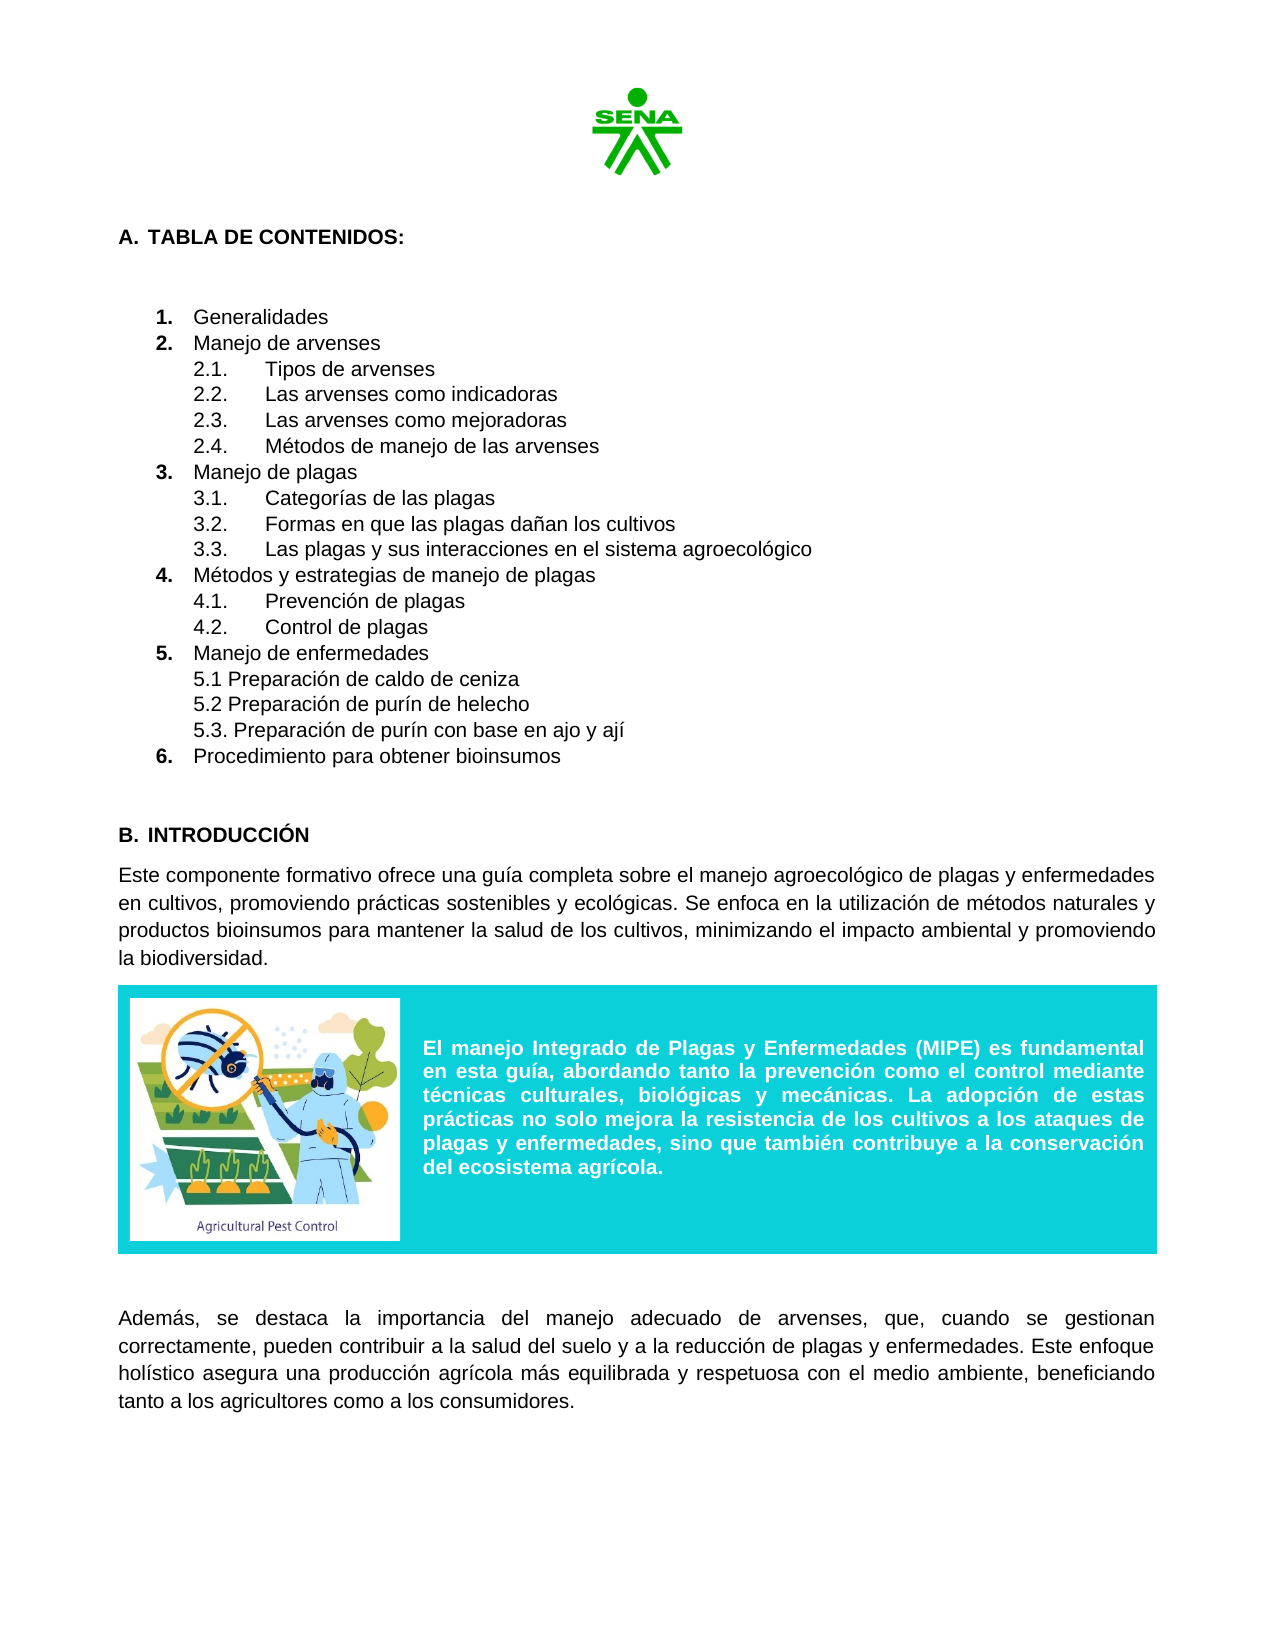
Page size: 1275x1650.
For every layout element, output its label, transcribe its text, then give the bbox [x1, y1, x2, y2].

list Las arvenses como indicadoras [193, 382, 1157, 406]
picture [592, 87, 683, 176]
list INTRODUCCIÓN [118, 823, 1157, 847]
table_header El manejo Integrado de Plagas y Enfermedades (MIPE) es fundamental en esta guía, abordando tanto la prevención como el control mediante técnicas culturales, biológicas y mecánicas. La adopción de estas prácticas no solo mejora la resistencia de los cultivos a los ataques de plagas y enfermedades, sino que también contribuye a la conservación del ecosistema agrícola. [412, 986, 1156, 1253]
picture [129, 998, 401, 1241]
list Control de plagas [193, 615, 1157, 639]
list Manejo de plagas [156, 460, 1157, 484]
list 5.1 Preparación de caldo de ceniza [193, 666, 1157, 690]
list Tipos de arvenses [193, 356, 1157, 380]
list 5.2 Preparación de purín de helecho [193, 692, 1157, 716]
list Manejo de arvenses [156, 331, 1157, 354]
list TABLA DE CONTENIDOS: [118, 225, 1157, 249]
list Las arvenses como mejoradoras [193, 408, 1157, 432]
table_header [119, 986, 411, 1253]
text Además, se destaca la importancia del manejo adecuado de arvenses, que, cuando se gestionan correctamente, pueden contribuir a la salud del suelo y a la reducción de plagas y enfermedades. Este enfoque holístico asegura una producción agrícola más equilibrada y respetuosa con el medio ambiente, beneficiando tanto a los agricultores como a los consumidores. [118, 1306, 1157, 1413]
list Categorías de las plagas [193, 486, 1157, 509]
list Métodos y estrategias de manejo de plagas [156, 563, 1157, 587]
list 5.3. Preparación de purín con base en ajo y ají [193, 718, 1157, 742]
list Formas en que las plagas dañan los cultivos [193, 511, 1157, 535]
list Generalidades [156, 305, 1157, 329]
list Prevención de plagas [193, 589, 1157, 613]
text Este componente formativo ofrece una guía completa sobre el manejo agroecológico de plagas y enfermedades en cultivos, promoviendo prácticas sostenibles y ecológicas. Se enfoca en la utilización de métodos naturales y productos bioinsumos para mantener la salud de los cultivos, minimizando el impacto ambiental y promoviendo la biodiversidad. [118, 863, 1157, 969]
list Las plagas y sus interacciones en el sistema agroecológico [193, 537, 1157, 561]
list Métodos de manejo de las arvenses [193, 434, 1157, 458]
list Manejo de enfermedades [156, 641, 1157, 664]
list Procedimiento para obtener bioinsumos [156, 744, 1157, 768]
